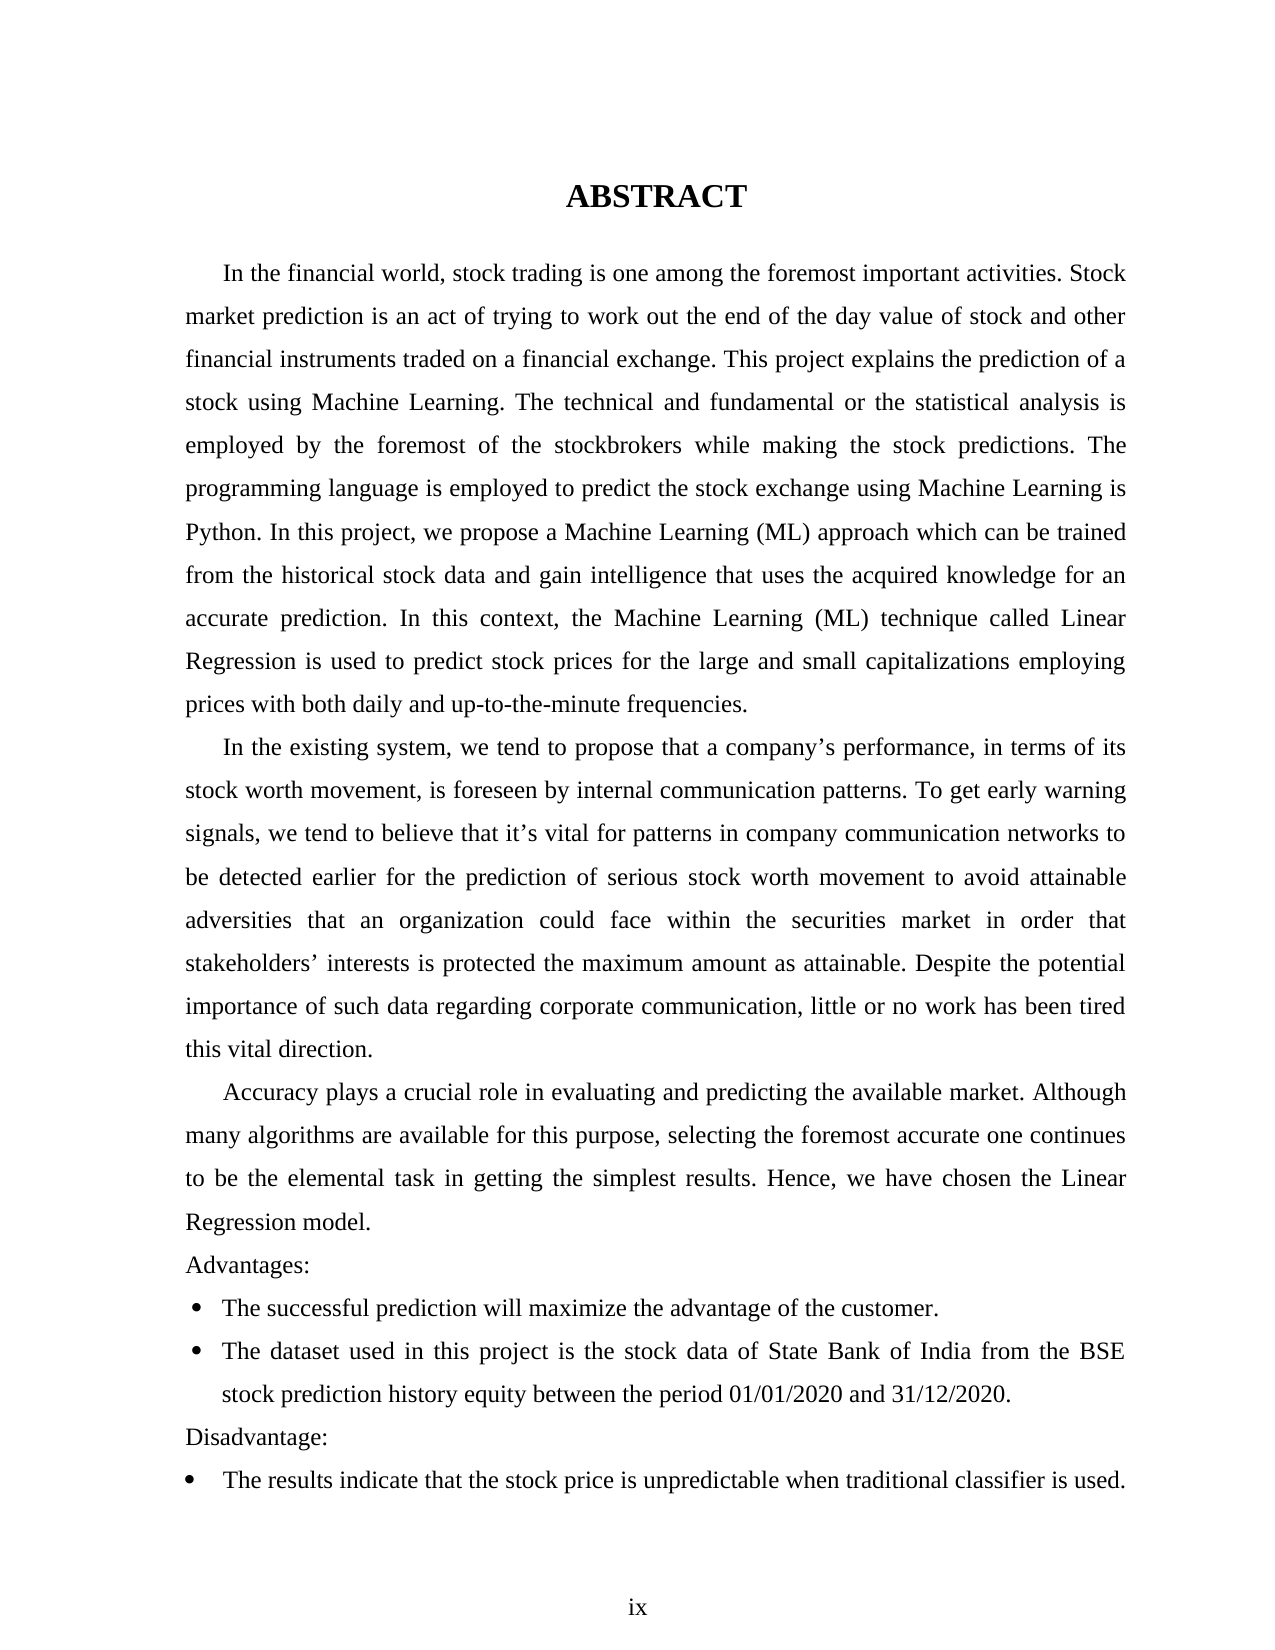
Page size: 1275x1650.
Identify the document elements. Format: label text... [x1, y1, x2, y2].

text In the existing system, we tend to propose that a company’s performance, in terms of its stock worth movement, is foreseen by internal communication patterns. To get early warning signals, we tend to believe that it’s vital for patterns in company communication networks to be detected earlier for the prediction of serious stock worth movement to avoid attainable adversities that an organization could face within the securities market in order that stakeholders’ interests is protected the maximum amount as attainable. Despite the potential importance of such data regarding corporate communication, little or no work has been tired this vital direction. [185, 732, 1127, 1063]
text In the financial world, stock trading is one among the foremost important activities. Stock market prediction is an act of trying to work out the end of the day value of stock and other financial instruments traded on a financial exchange. This project explains the prediction of a stock using Machine Learning. The technical and fundamental or the statistical analysis is employed by the foremost of the stockbrokers while making the stock predictions. The programming language is employed to predict the stock exchange using Machine Learning is Python. In this project, we propose a Machine Learning (ML) approach which can be trained from the historical stock data and gain intelligence that uses the acquired knowledge for an accurate prediction. In this context, the Machine Learning (ML) technique called Linear Regression is used to predict stock prices for the large and small capitalizations employing prices with both daily and up-to-the-minute frequencies. [185, 258, 1127, 718]
list The successful prediction will maximize the advantage of the customer. [192, 1293, 1127, 1322]
list The dataset used in this project is the stock data of State Bank of India from the BSE stock prediction history equity between the period 01/01/2020 and 31/12/2020. [192, 1336, 1127, 1408]
text Disadvantage: [148, 1422, 1127, 1451]
text Advantages: [185, 1250, 1127, 1278]
list The results indicate that the stock price is unpredictable when traditional classifier is used. [185, 1465, 1127, 1494]
text Accuracy plays a crucial role in evaluating and predicting the available market. Although many algorithms are available for this purpose, selecting the foremost accurate one continues to be the elemental task in getting the simplest results. Hence, we have chosen the Linear Regression model. [185, 1077, 1127, 1235]
text ABSTRACT [185, 176, 1127, 215]
